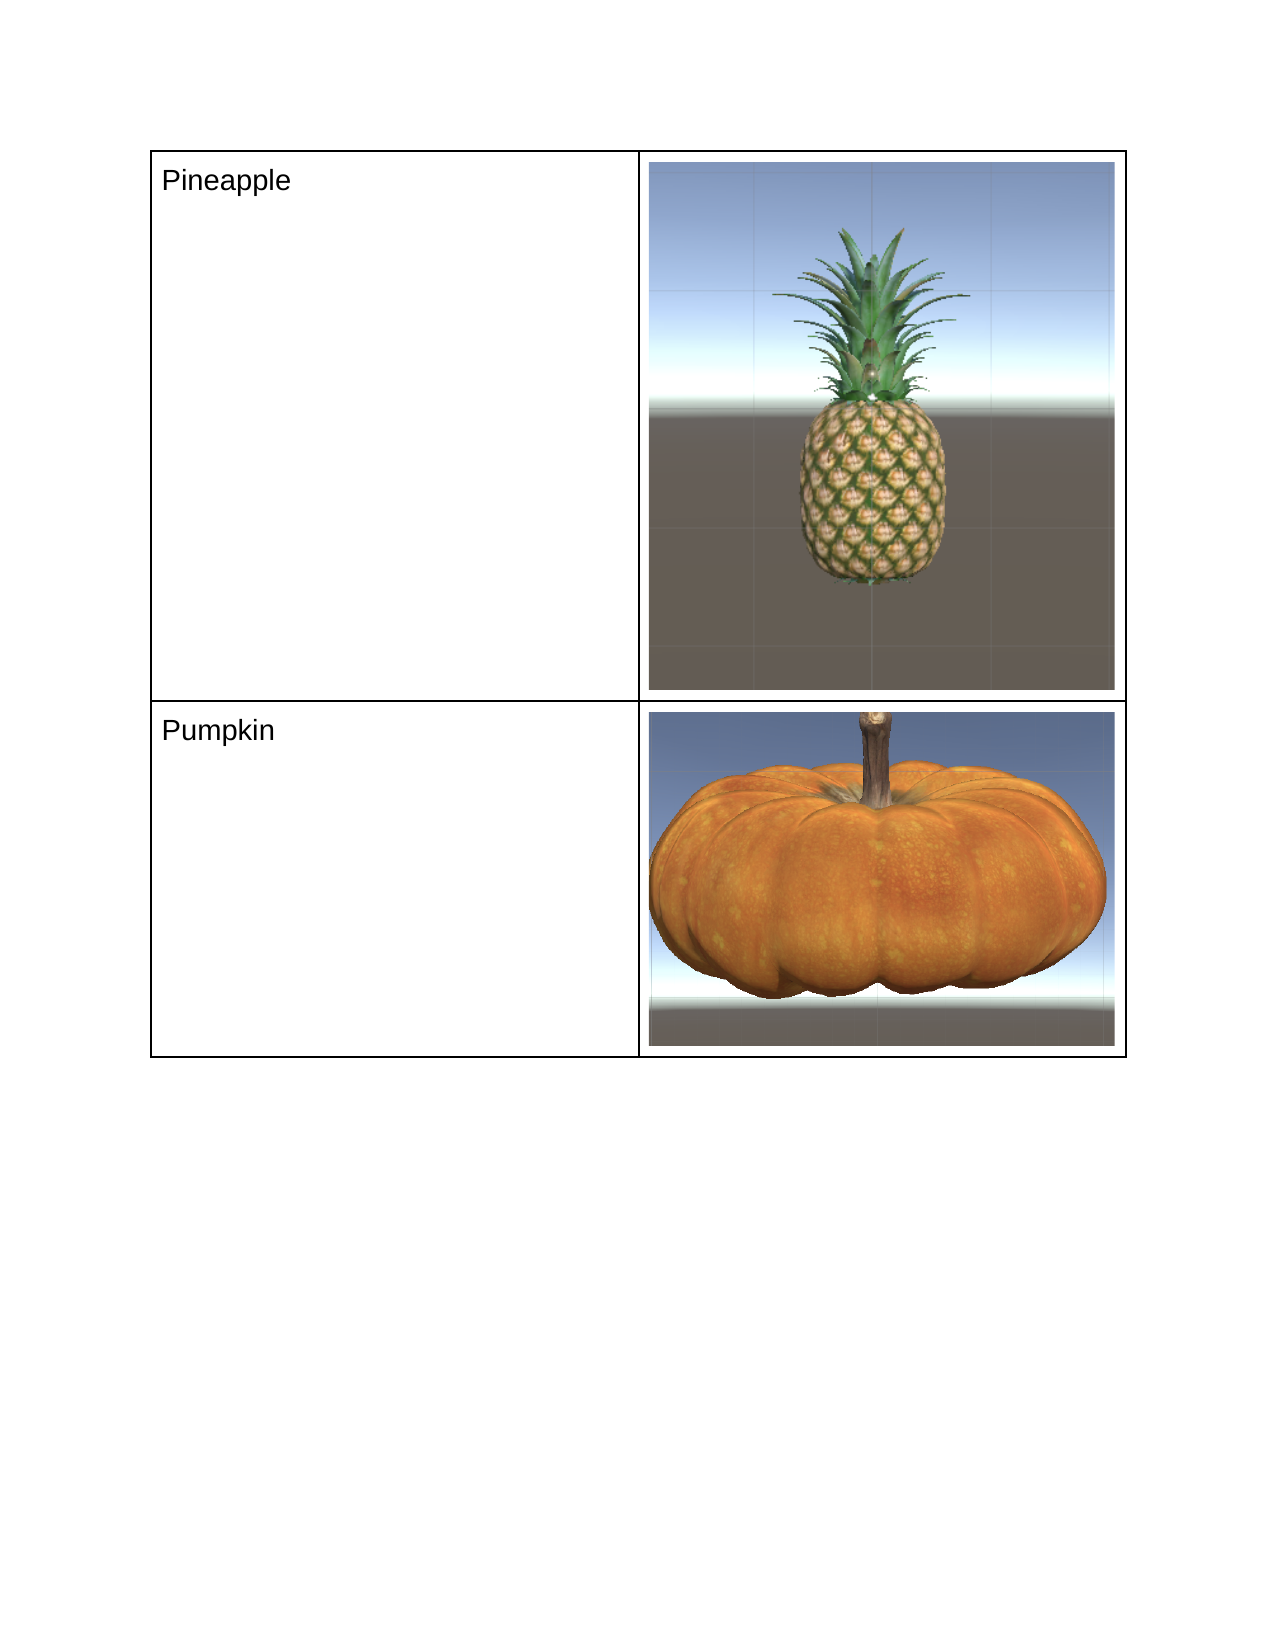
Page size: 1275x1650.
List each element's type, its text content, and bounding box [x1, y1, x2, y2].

picture [648, 712, 1115, 1046]
table_cell [640, 152, 1125, 700]
table_cell [640, 702, 1125, 1056]
table_cell Pineapple [152, 152, 638, 700]
picture [648, 162, 1115, 690]
table_cell Pumpkin [152, 702, 638, 1056]
